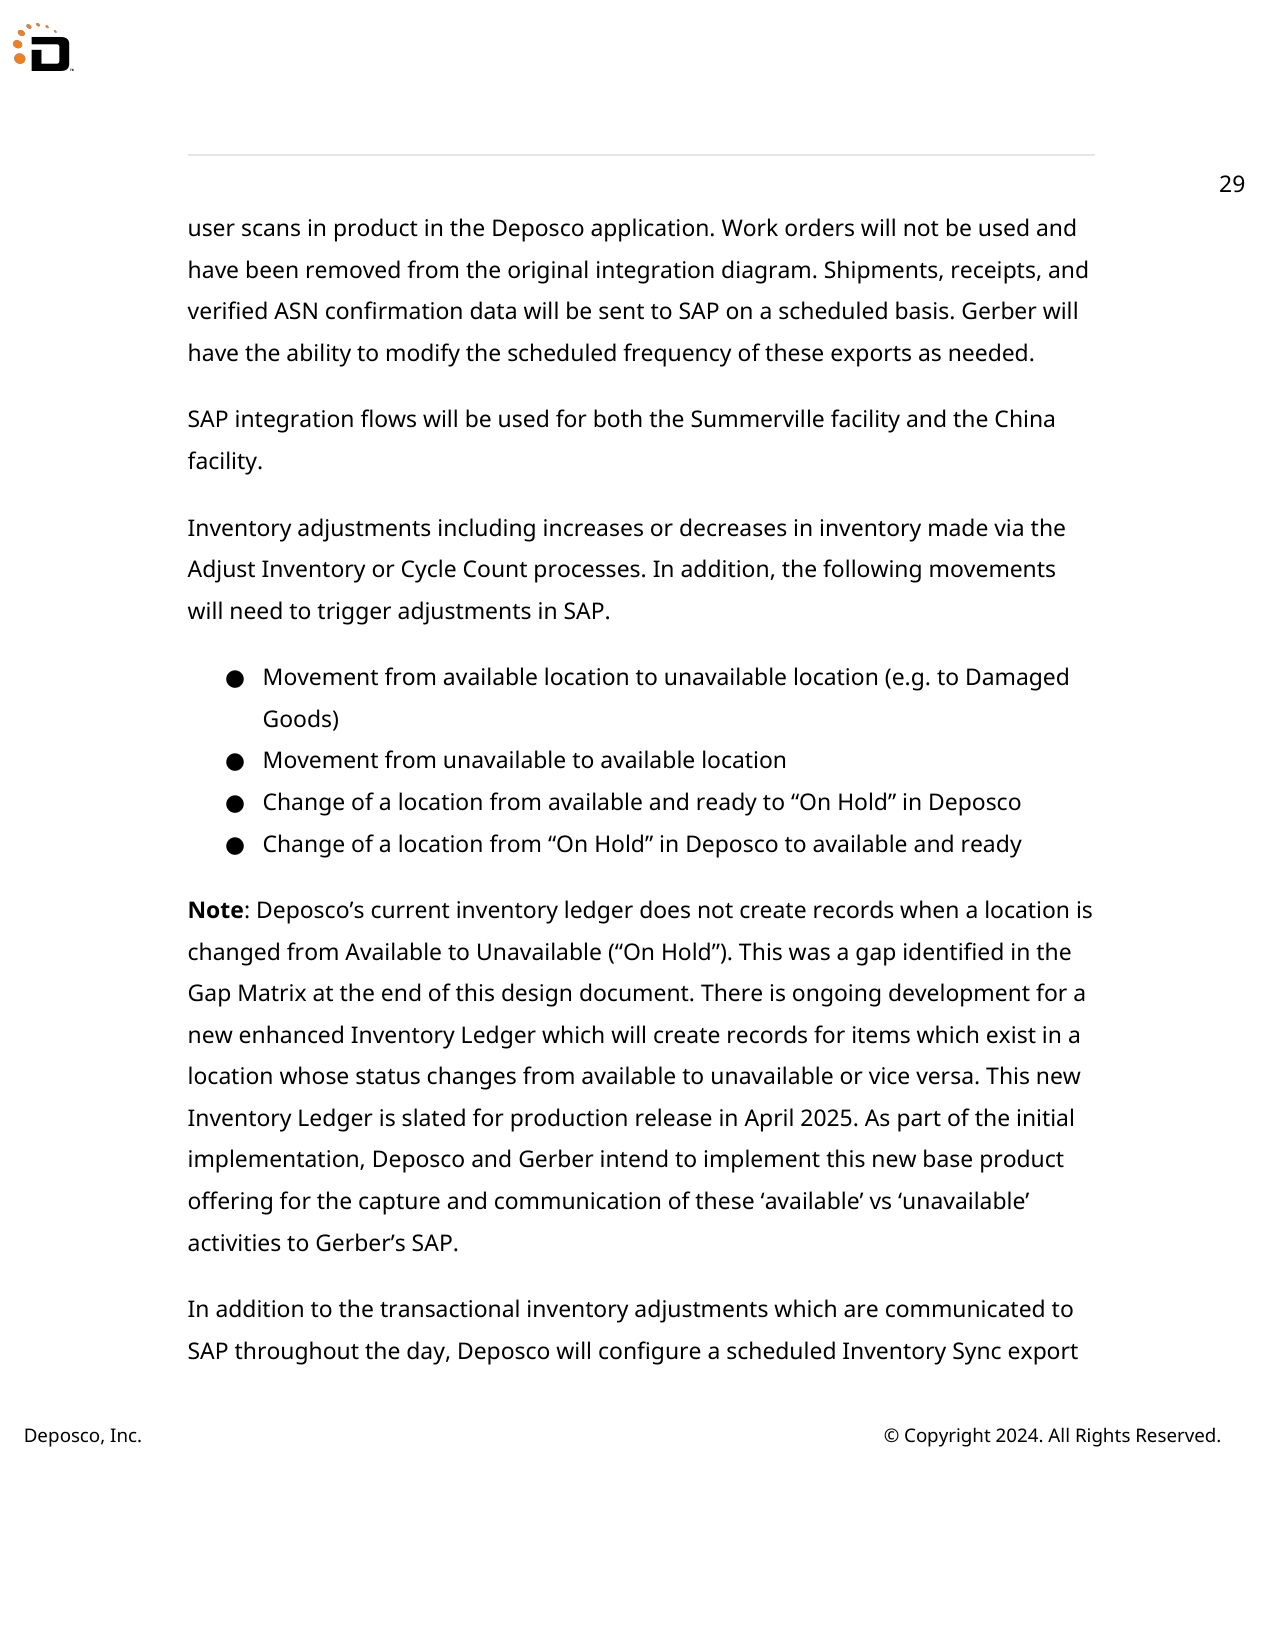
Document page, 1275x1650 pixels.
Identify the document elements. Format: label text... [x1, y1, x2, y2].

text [187, 212, 1095, 368]
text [187, 1293, 1095, 1366]
text SAP integration flows will be used for both the Summerville facility and the China facility. [187, 403, 1095, 476]
list Movement from available location to unavailable location (e.g. to Damaged Goods) [225, 661, 1095, 734]
text Note: Deposco’s current inventory ledger does not create records when a location is changed from Available to Unavailable (“On Hold”). This was a gap identified in the Gap Matrix at the end of this design document. There is ongoing development for a new enhanced Inventory Ledger which will create records for items which exist in a location whose status changes from available to unavailable or vice versa. This new Inventory Ledger is slated for production release in April 2025. As part of the initial implementation, Deposco and Gerber intend to implement this new base product offering for the capture and communication of these ‘available’ vs ‘unavailable’ activities to Gerber’s SAP. [187, 894, 1095, 1258]
list Change of a location from “On Hold” in Deposco to available and ready [225, 827, 1095, 859]
text Inventory adjustments including increases or decreases in inventory made via the Adjust Inventory or Cycle Count processes. In addition, the following movements will need to trigger adjustments in SAP. [187, 512, 1095, 626]
list Change of a location from available and ready to “On Hold” in Deposco [225, 786, 1095, 817]
picture [13, 23, 74, 71]
list Movement from unavailable to available location [225, 744, 1095, 776]
